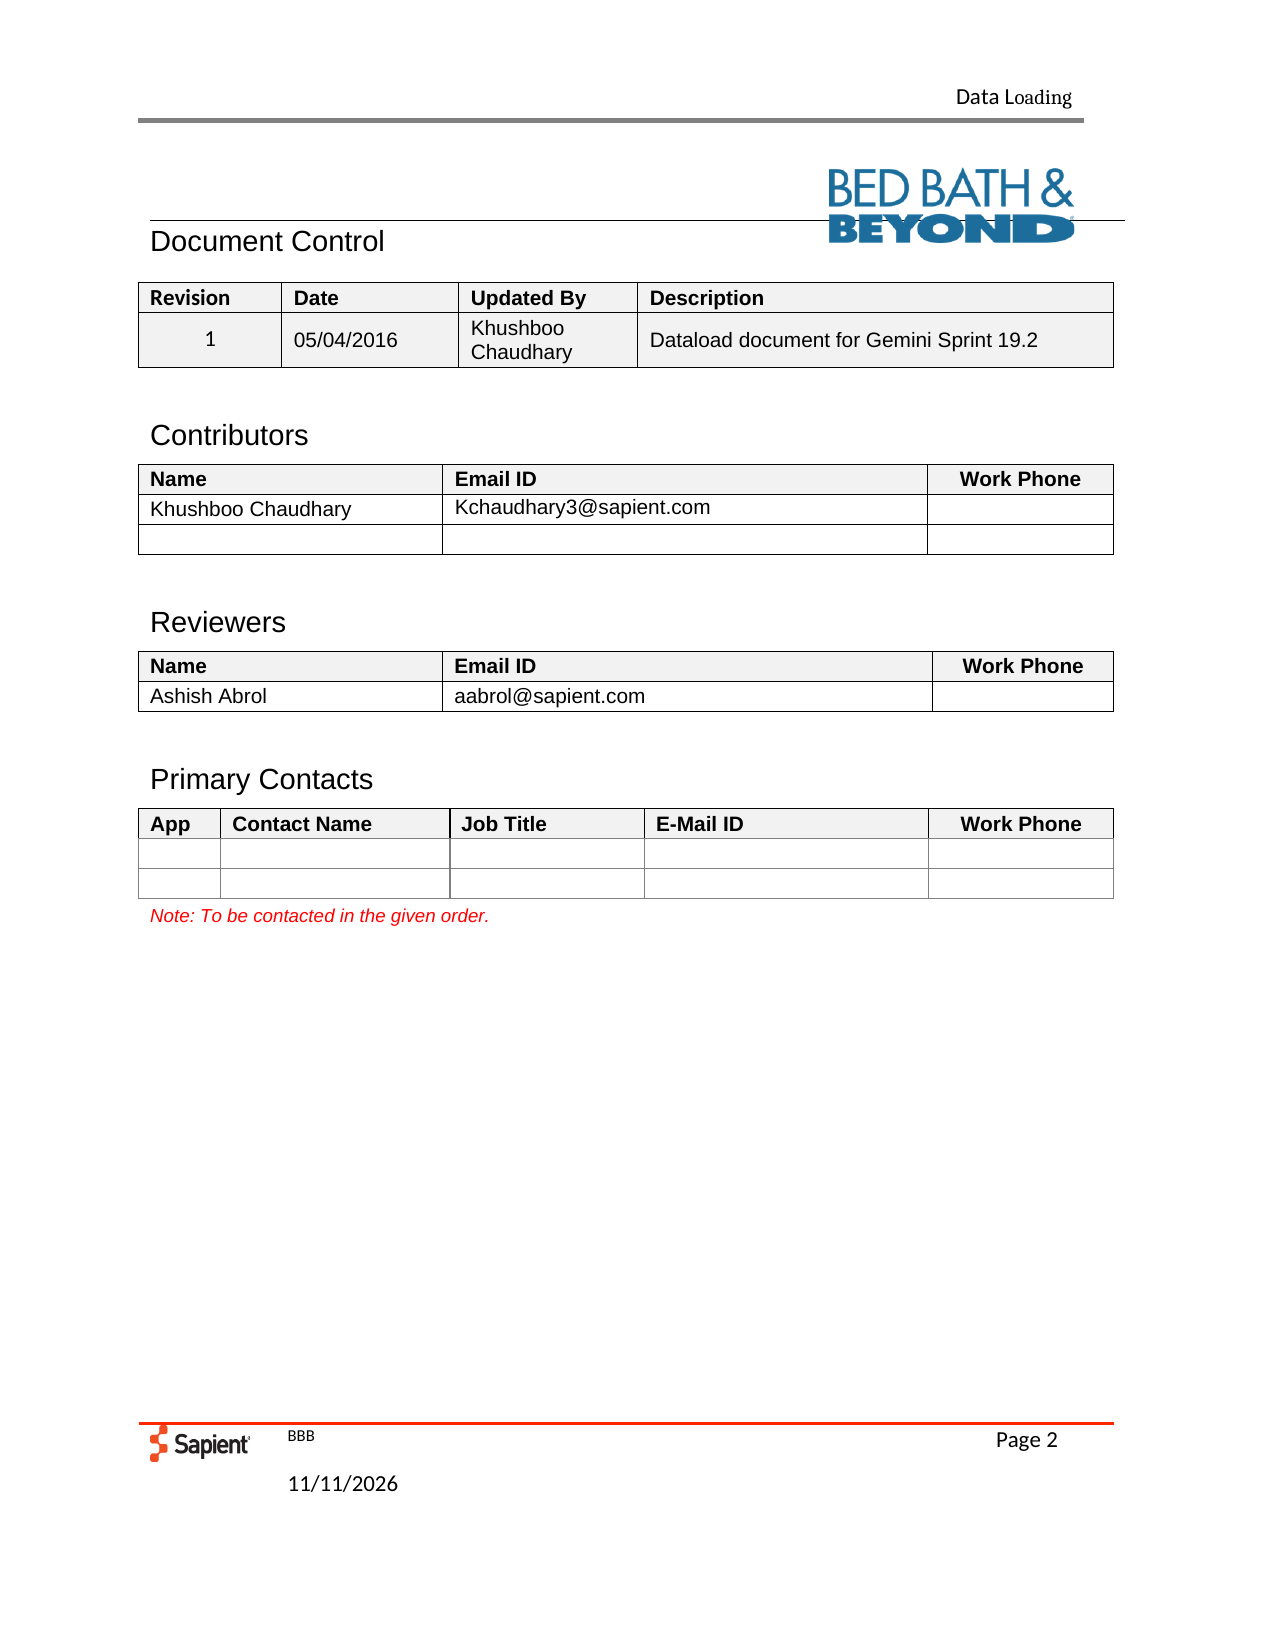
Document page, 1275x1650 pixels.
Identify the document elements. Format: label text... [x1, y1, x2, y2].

table_cell [139, 525, 442, 554]
table_header Revision [139, 283, 281, 312]
subtitle Document Control [150, 221, 1125, 257]
table_header Email ID [443, 652, 932, 681]
table_cell [221, 839, 449, 868]
table_cell Kchaudhary3@sapient.com [443, 495, 927, 524]
table_cell 1 [139, 313, 281, 367]
table_cell Khushboo Chaudhary [139, 495, 442, 524]
table_header Name [139, 465, 442, 494]
table_cell Dataload document for Gemini Sprint 19.2 [638, 313, 1113, 367]
table_header Job Title [451, 809, 644, 838]
table_header Work Phone [928, 465, 1113, 494]
table_cell [928, 495, 1113, 524]
table_header E-Mail ID [645, 809, 928, 838]
table_cell 05/04/2016 [282, 313, 458, 367]
table_cell [645, 869, 928, 898]
table_header Contact Name [221, 809, 449, 838]
table_header Name [139, 652, 442, 681]
table_cell [929, 869, 1113, 898]
table_header Work Phone [933, 652, 1113, 681]
table_cell [221, 869, 449, 898]
table_header App [139, 809, 220, 838]
text Note: To be contacted in the given order. [150, 905, 1125, 927]
picture [829, 167, 1075, 243]
table_cell [929, 839, 1113, 868]
table_cell Khushboo Chaudhary [459, 313, 637, 367]
table_cell [451, 839, 644, 868]
table_cell [139, 839, 220, 868]
table_header Email ID [443, 465, 927, 494]
table_header Date [282, 283, 458, 312]
text Reviewers [150, 605, 1125, 638]
table_cell aabrol@sapient.com [443, 682, 932, 711]
table_cell [928, 525, 1113, 554]
table_cell [443, 525, 927, 554]
table_header Work Phone [929, 809, 1113, 838]
text Contributors [150, 418, 1125, 451]
table_cell [451, 869, 644, 898]
text Primary Contacts [150, 762, 1125, 795]
table_cell Ashish Abrol [139, 682, 442, 711]
table_cell [645, 839, 928, 868]
table_header Updated By [459, 283, 637, 312]
table_cell [139, 869, 220, 898]
table_cell [933, 682, 1113, 711]
table_header Description [638, 283, 1113, 312]
